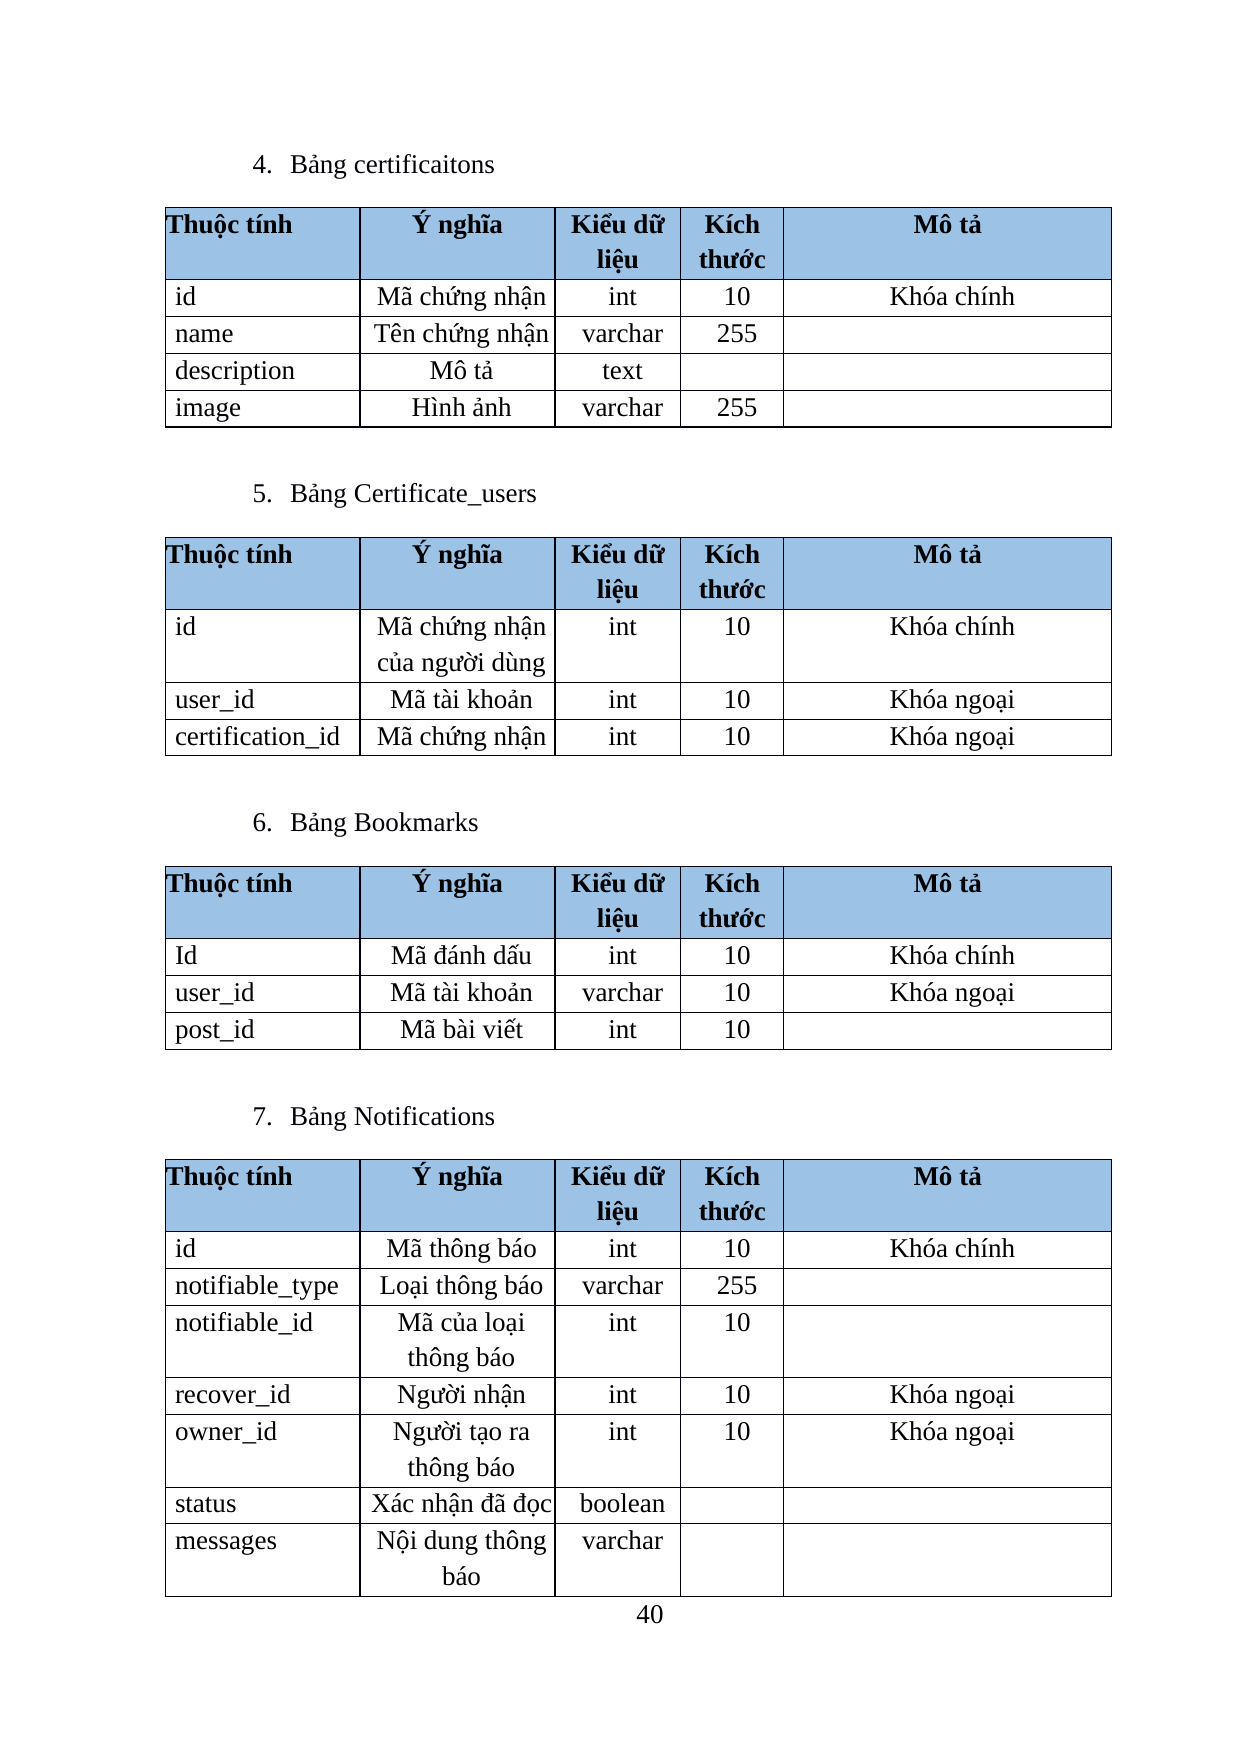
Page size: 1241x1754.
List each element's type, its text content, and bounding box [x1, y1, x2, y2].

table_cell Khóa ngoại [784, 1378, 1111, 1414]
table_header Thuộc tính [166, 1160, 359, 1231]
table_header Mô tả [784, 1160, 1111, 1231]
table_cell [681, 1524, 783, 1596]
table_cell Tên chứng nhận [361, 317, 554, 353]
table_cell varchar [556, 1269, 680, 1305]
table_cell int [556, 683, 680, 718]
table_header Kích thước [681, 538, 783, 609]
table_header Kích thước [681, 1160, 783, 1231]
table_header Thuộc tính [166, 867, 359, 938]
table_header Thuộc tính [166, 208, 359, 279]
table_cell varchar [556, 391, 680, 426]
table_cell 255 [681, 1269, 783, 1305]
table_cell 10 [681, 1232, 783, 1268]
table_cell Khóa ngoại [784, 1415, 1111, 1487]
table_cell int [556, 280, 680, 316]
table_cell image [166, 391, 359, 426]
table_cell messages [166, 1524, 359, 1596]
table_header Kích thước [681, 208, 783, 279]
table_cell [784, 1524, 1111, 1596]
table_cell Khóa chính [784, 610, 1111, 682]
list Bảng Notifications [252, 1099, 1122, 1131]
table_cell Id [166, 939, 359, 975]
table_cell 10 [681, 720, 783, 755]
table_cell [784, 1013, 1111, 1048]
table_cell [784, 317, 1111, 353]
table_cell 255 [681, 317, 783, 353]
table_cell Mô tả [361, 354, 554, 390]
table_cell varchar [556, 1524, 680, 1596]
table_header Kiểu dữ liệu [556, 1160, 680, 1231]
table_cell text [556, 354, 680, 390]
table_header Thuộc tính [166, 538, 359, 609]
table_cell Mã chứng nhận [361, 280, 554, 316]
table_cell [784, 1306, 1111, 1377]
table_cell Mã tài khoản [361, 976, 554, 1012]
table_cell [681, 1488, 783, 1523]
table_cell Người tạo ra thông báo [361, 1415, 554, 1487]
table_cell int [556, 1013, 680, 1048]
table_cell id [166, 280, 359, 316]
table_cell notifiable_type [166, 1269, 359, 1305]
table_cell owner_id [166, 1415, 359, 1487]
table_cell Mã bài viết [361, 1013, 554, 1048]
table_cell status [166, 1488, 359, 1523]
table_cell [784, 391, 1111, 426]
table_cell recover_id [166, 1378, 359, 1414]
table_header Mô tả [784, 208, 1111, 279]
table_cell int [556, 720, 680, 755]
table_cell int [556, 939, 680, 975]
table_cell id [166, 1232, 359, 1268]
table_cell [784, 1269, 1111, 1305]
list Bảng Bookmarks [252, 806, 1122, 838]
table_header Ý nghĩa [361, 538, 554, 609]
table_cell 10 [681, 1415, 783, 1487]
table_cell Loại thông báo [361, 1269, 554, 1305]
table_cell Xác nhận đã đọc [361, 1488, 554, 1523]
table_cell notifiable_id [166, 1306, 359, 1377]
table_cell int [556, 1306, 680, 1377]
table_cell int [556, 1378, 680, 1414]
table_cell 10 [681, 280, 783, 316]
table_header Kiểu dữ liệu [556, 867, 680, 938]
table_cell Mã của loại thông báo [361, 1306, 554, 1377]
table_cell boolean [556, 1488, 680, 1523]
table_cell Mã đánh dấu [361, 939, 554, 975]
table_cell Hình ảnh [361, 391, 554, 426]
table_cell description [166, 354, 359, 390]
table_cell varchar [556, 317, 680, 353]
table_cell 10 [681, 1378, 783, 1414]
table_cell 10 [681, 683, 783, 718]
table_cell post_id [166, 1013, 359, 1048]
table_cell Khóa ngoại [784, 720, 1111, 755]
table_cell user_id [166, 976, 359, 1012]
table_cell int [556, 1415, 680, 1487]
table_cell Nội dung thông báo [361, 1524, 554, 1596]
table_cell id [166, 610, 359, 682]
table_cell [681, 354, 783, 390]
table_cell Mã thông báo [361, 1232, 554, 1268]
table_cell 10 [681, 939, 783, 975]
table_header Ý nghĩa [361, 208, 554, 279]
table_cell 10 [681, 1013, 783, 1048]
table_cell Người nhận [361, 1378, 554, 1414]
table_header Kích thước [681, 867, 783, 938]
table_cell Mã tài khoản [361, 683, 554, 718]
table_cell [784, 1488, 1111, 1523]
table_cell varchar [556, 976, 680, 1012]
table_cell Mã chứng nhận [361, 720, 554, 755]
table_cell Khóa chính [784, 280, 1111, 316]
table_cell Mã chứng nhận của người dùng [361, 610, 554, 682]
table_cell 10 [681, 1306, 783, 1377]
table_cell 10 [681, 610, 783, 682]
table_cell Khóa ngoại [784, 683, 1111, 718]
table_cell Khóa chính [784, 1232, 1111, 1268]
list Bảng certificaitons [252, 148, 1122, 179]
table_cell Khóa ngoại [784, 976, 1111, 1012]
list Bảng Certificate_users [252, 478, 1122, 509]
table_cell int [556, 1232, 680, 1268]
table_header Mô tả [784, 538, 1111, 609]
table_cell user_id [166, 683, 359, 718]
table_header Kiểu dữ liệu [556, 538, 680, 609]
table_cell certification_id [166, 720, 359, 755]
table_cell [784, 354, 1111, 390]
table_header Ý nghĩa [361, 1160, 554, 1231]
table_header Kiểu dữ liệu [556, 208, 680, 279]
table_cell int [556, 610, 680, 682]
table_cell Khóa chính [784, 939, 1111, 975]
table_cell 10 [681, 976, 783, 1012]
table_header Mô tả [784, 867, 1111, 938]
table_cell name [166, 317, 359, 353]
table_header Ý nghĩa [361, 867, 554, 938]
table_cell 255 [681, 391, 783, 426]
